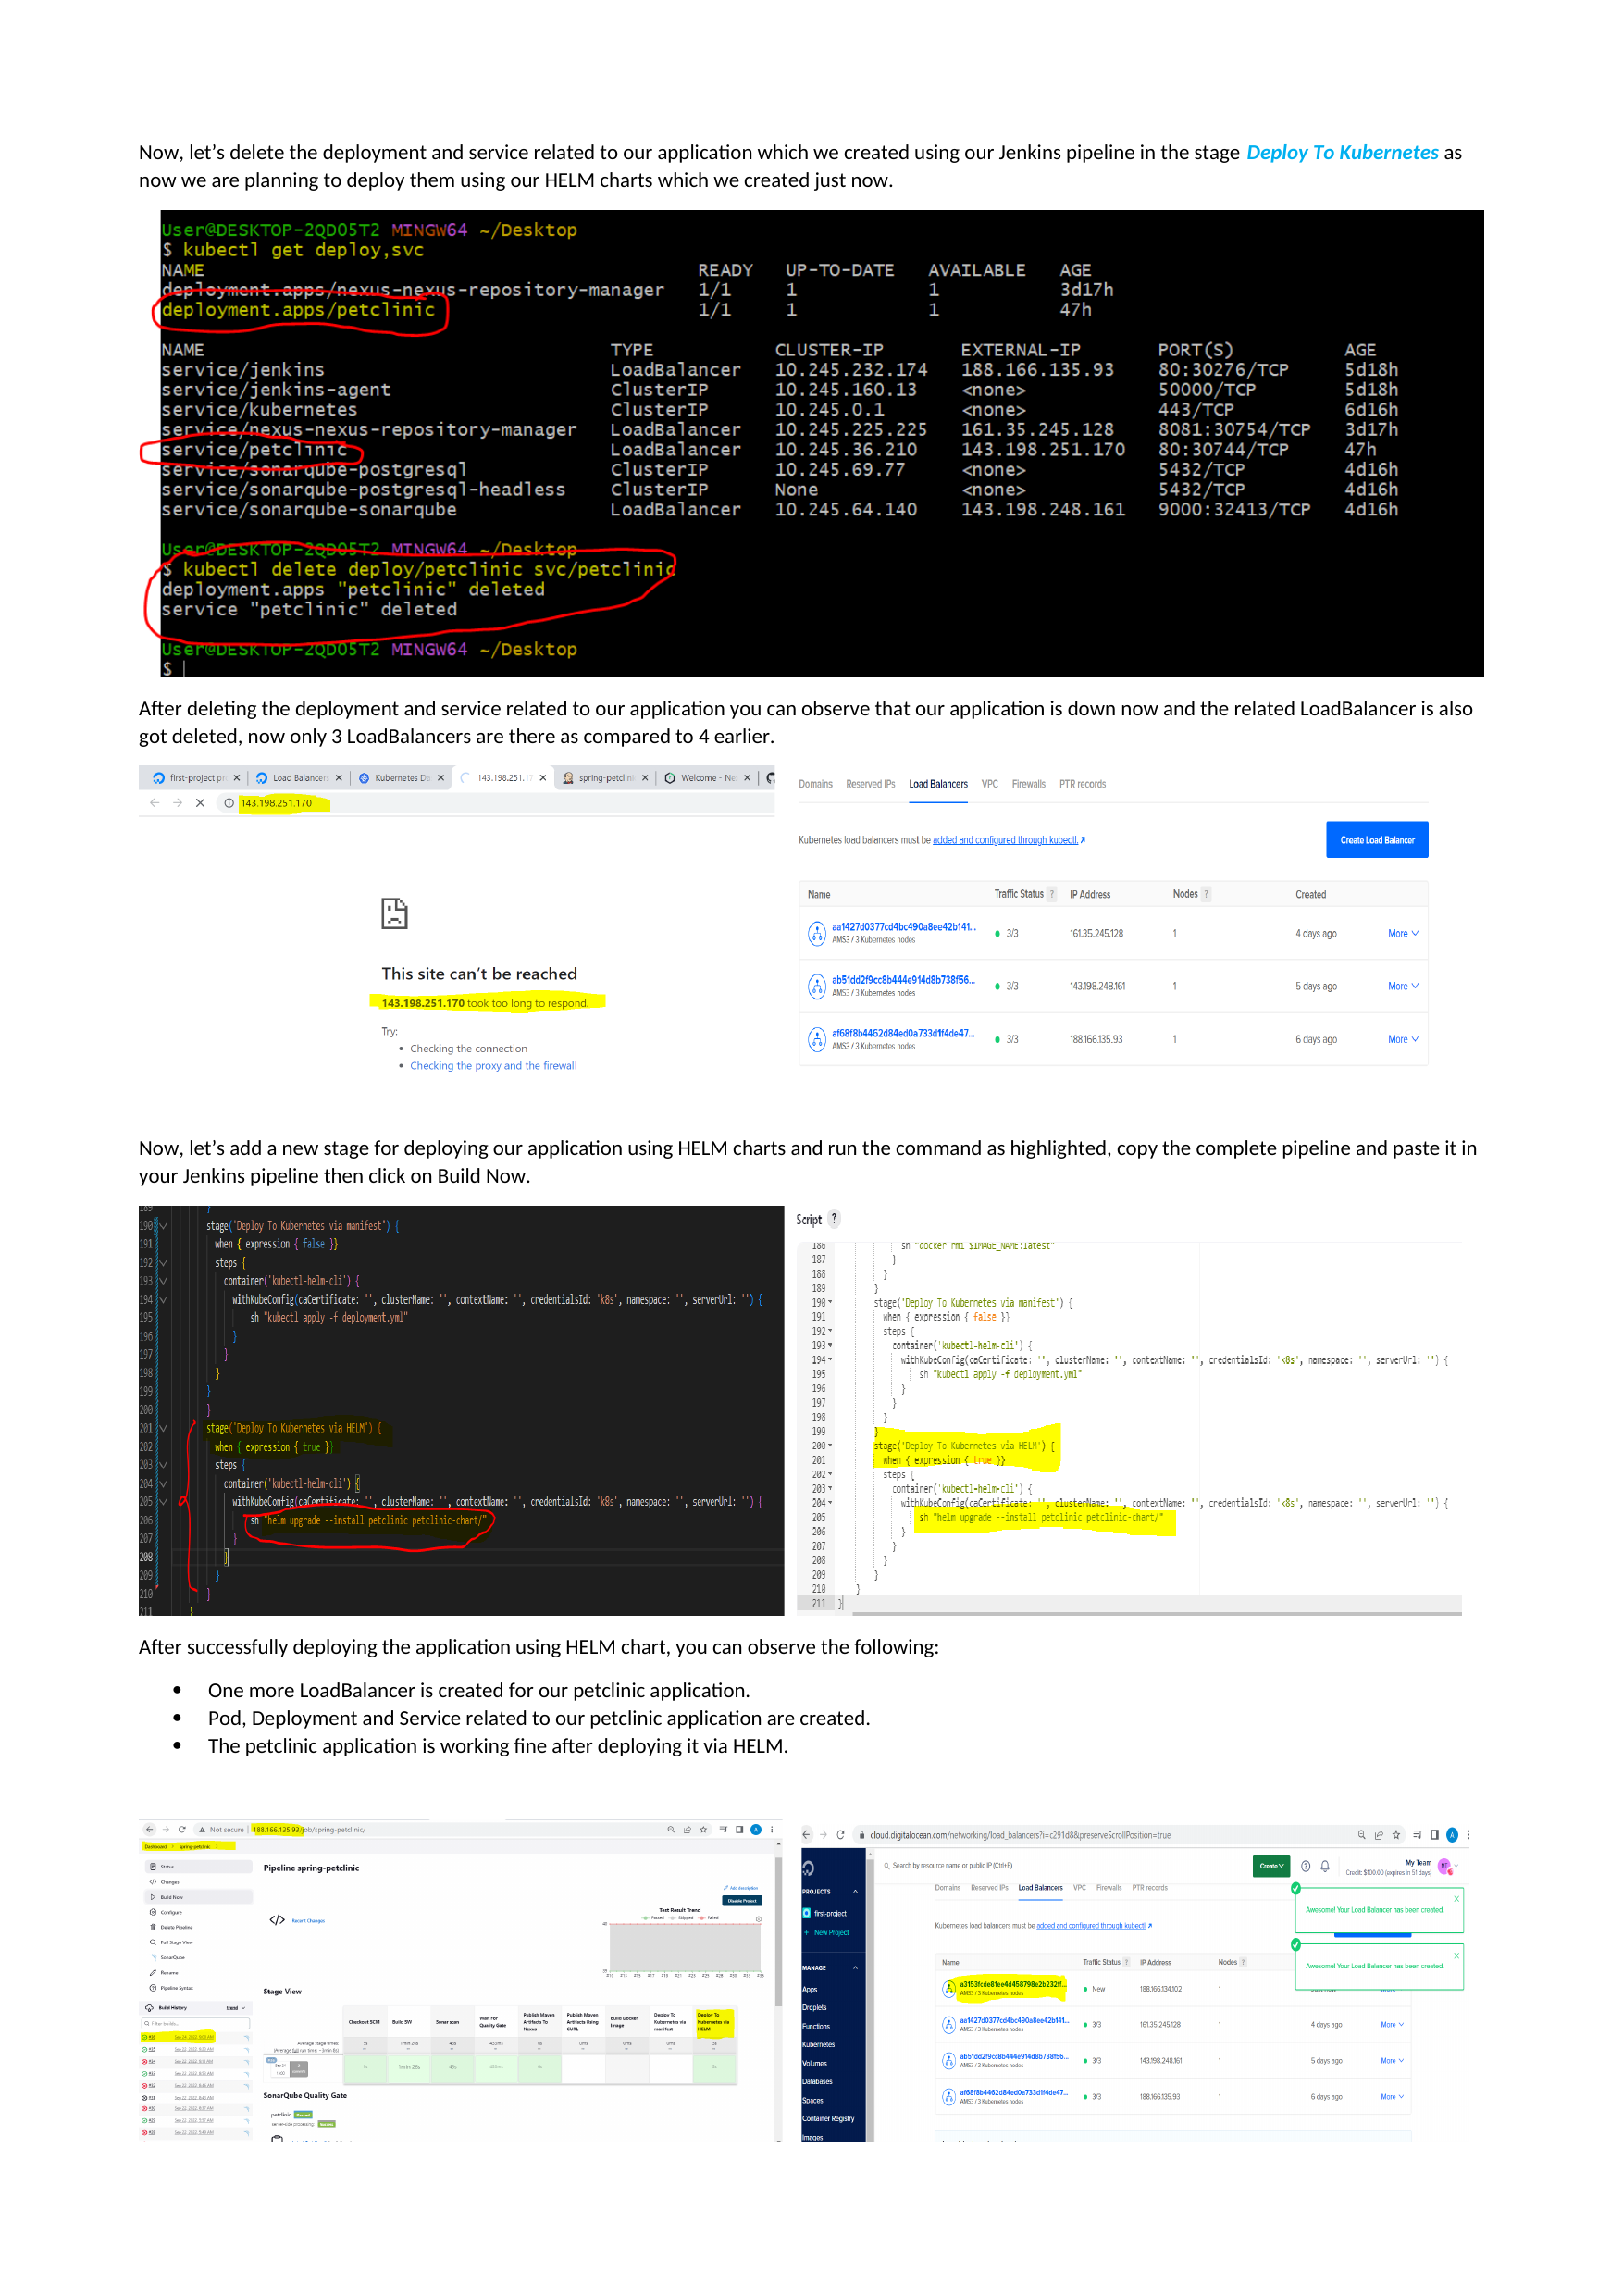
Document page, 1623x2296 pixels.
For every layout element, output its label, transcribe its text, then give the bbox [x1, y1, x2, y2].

picture [139, 210, 1484, 677]
picture [139, 1819, 783, 2142]
list The petclinic application is working fine after deploying it via HELM. [173, 1732, 1484, 1758]
text Now, let’s add a new stage for deploying our application using HELM charts and run the command as highlighted, copy the complete pipeline and paste it in your Jenkins pipeline then click on Build Now. [139, 1135, 1484, 1189]
picture [794, 1209, 1462, 1616]
picture [139, 1206, 785, 1616]
text After successfully deploying the application using HELM chart, you can observe the following: [139, 1633, 1484, 1659]
picture [801, 1824, 1469, 2142]
list Pod, Deployment and Service related to our petclinic application are created. [173, 1705, 1484, 1731]
picture [788, 773, 1456, 1074]
list One more LoadBalancer is created for our petclinic application. [173, 1677, 1484, 1703]
text Now, let’s delete the deployment and service related to our application which we created using our Jenkins pipeline in the stage Deploy To Kubernetes as now we are planning to deploy them using our HELM charts which we created just now. [139, 139, 1484, 192]
text After deleting the deployment and service related to our application you can observe that our application is down now and the related LoadBalancer is also got deleted, now only 3 LoadBalancers are there as compared to 4 earlier. [139, 695, 1484, 749]
picture [139, 765, 775, 1074]
